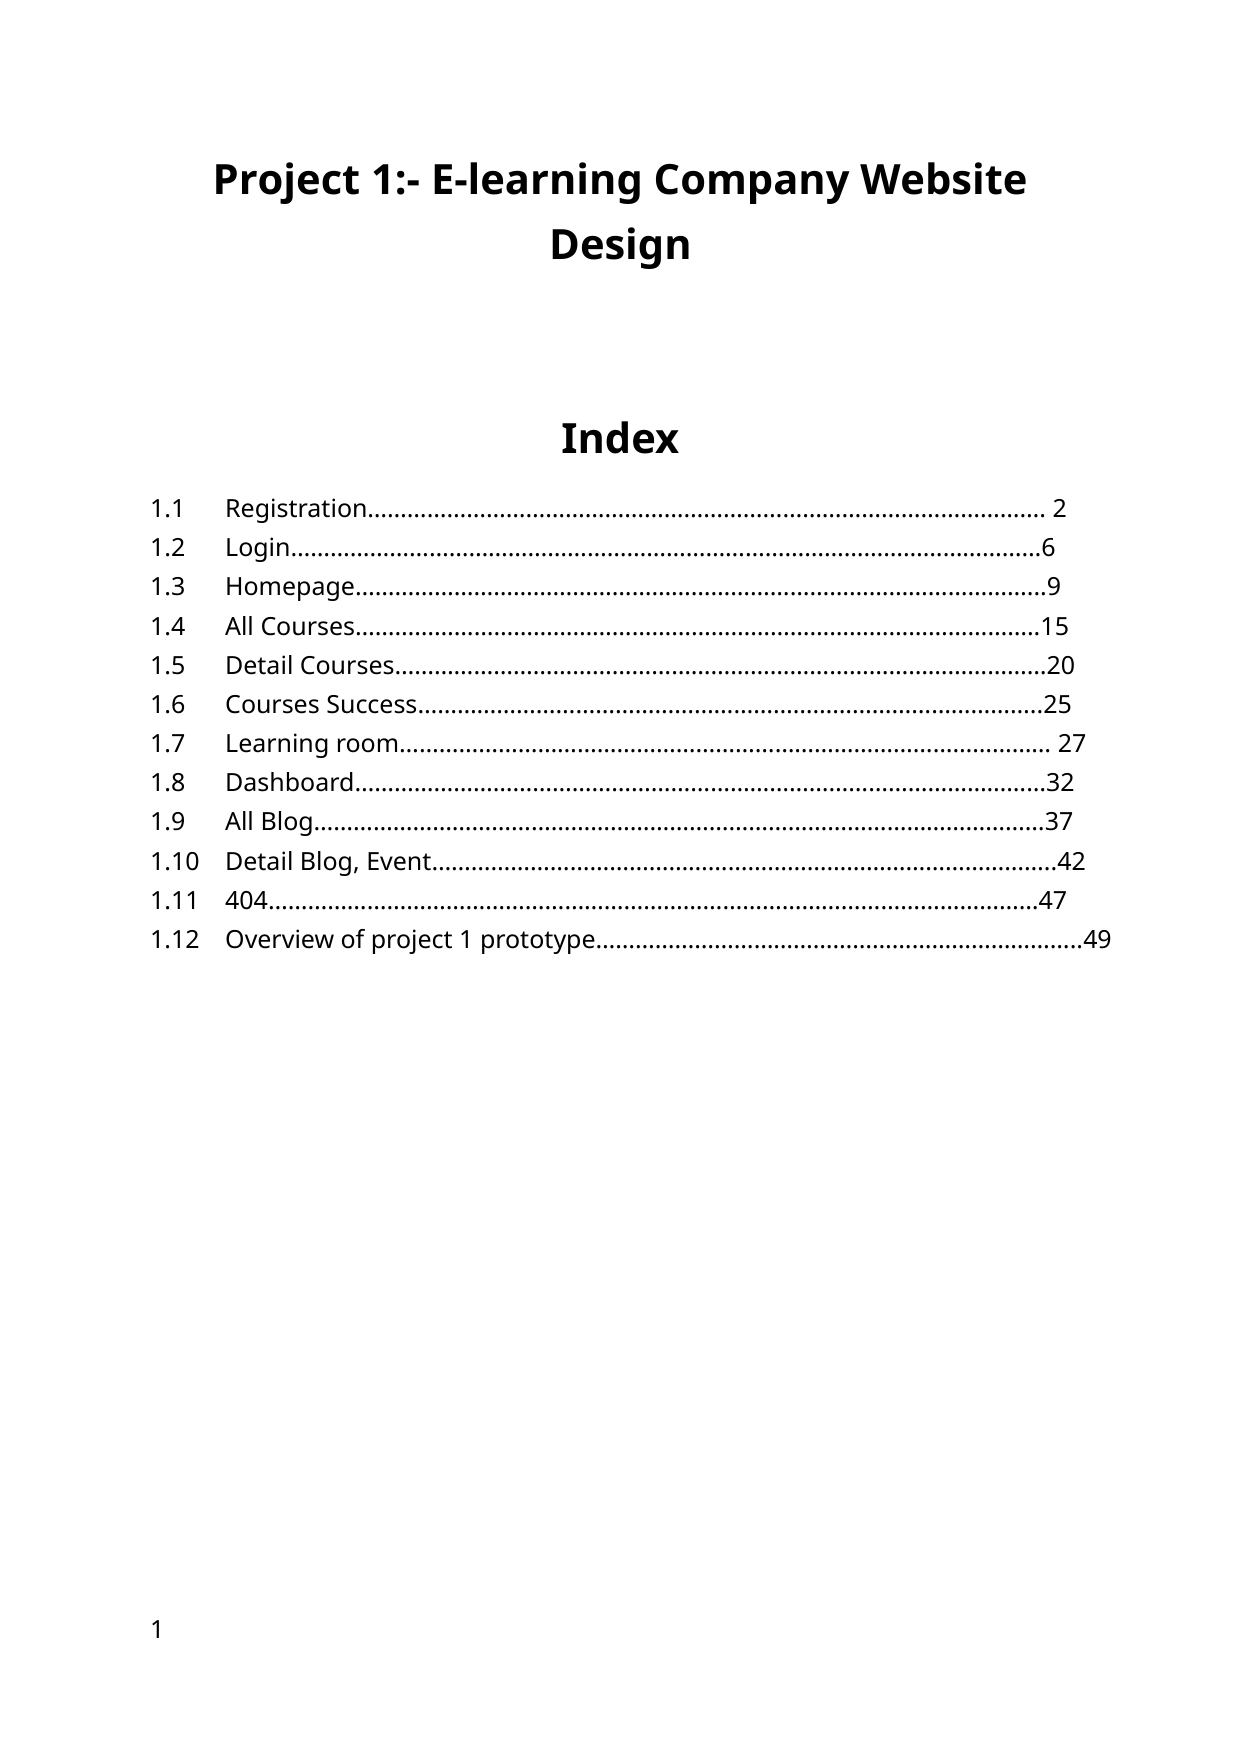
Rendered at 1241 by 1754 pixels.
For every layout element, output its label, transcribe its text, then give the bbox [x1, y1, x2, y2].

list Login……………………………………………………………………………………………………6 [150, 530, 1090, 564]
list All Blog…………………………………………………………………………………………………37 [150, 804, 1090, 838]
list Detail Blog, Event…………………………………………………………………………………..42 [150, 843, 1090, 877]
list Dashboard……………………………………………………………………………………………32 [150, 765, 1090, 799]
text Index [150, 409, 1090, 466]
list Courses Success…………………………………………………………………………………..25 [150, 686, 1090, 721]
list All Courses…………………………………………………………………………………………..15 [150, 608, 1090, 642]
list Detail Courses………………………………………………………………………………………20 [150, 647, 1090, 681]
list Homepage…………………………………………………………………………………………...9 [150, 569, 1090, 603]
list Learning room……………………………………………………………………………………… 27 [150, 726, 1090, 760]
list Registration…………………………………………………………………………………………. 2 [150, 491, 1090, 525]
text Project 1:- E-learning Company Website Design [150, 150, 1090, 272]
list 404………………………………………………………………………………………………………47 [150, 882, 1090, 916]
list Overview of project 1 prototype………………………………………………………………..49 [150, 921, 1124, 956]
